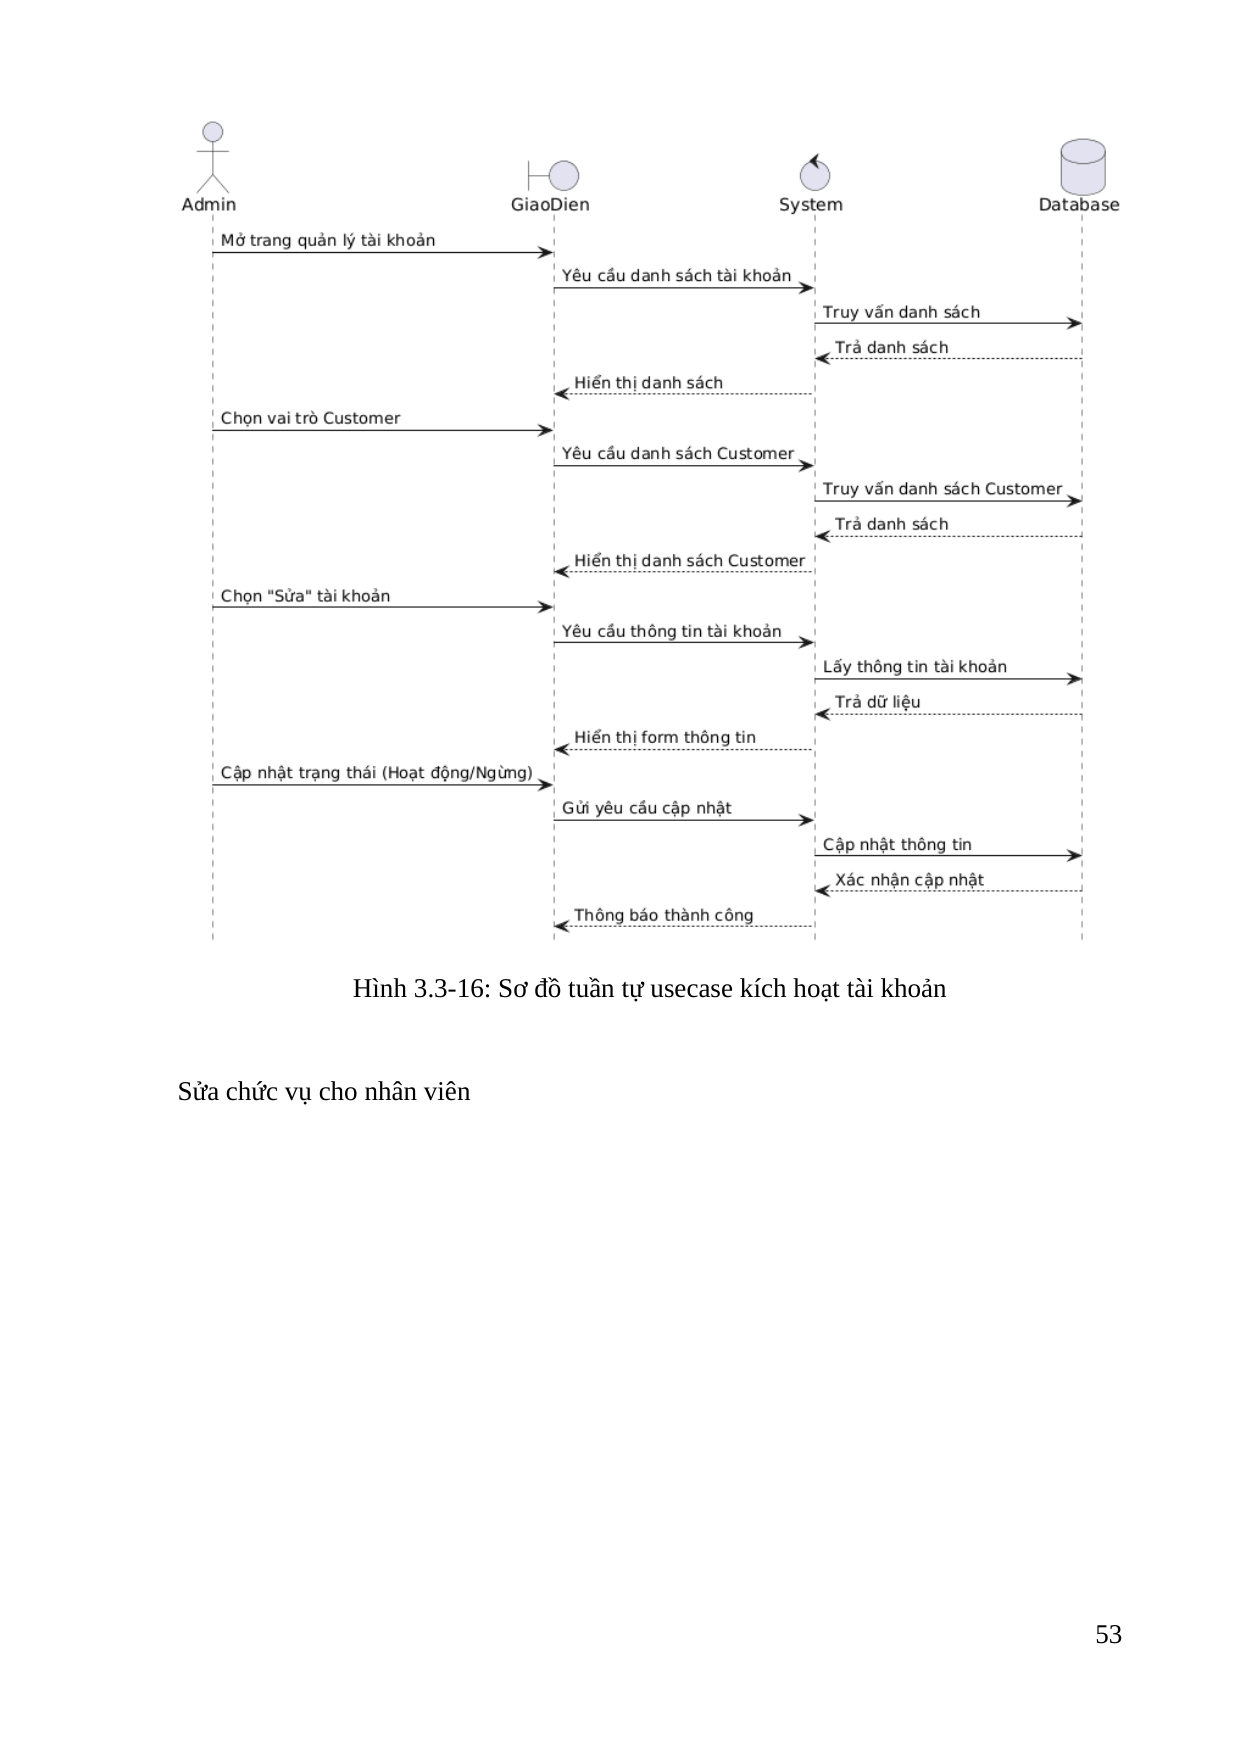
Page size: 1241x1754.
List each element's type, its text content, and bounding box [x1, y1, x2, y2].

text Sửa chức vụ cho nhân viên [177, 1074, 1122, 1106]
picture [177, 118, 1123, 944]
